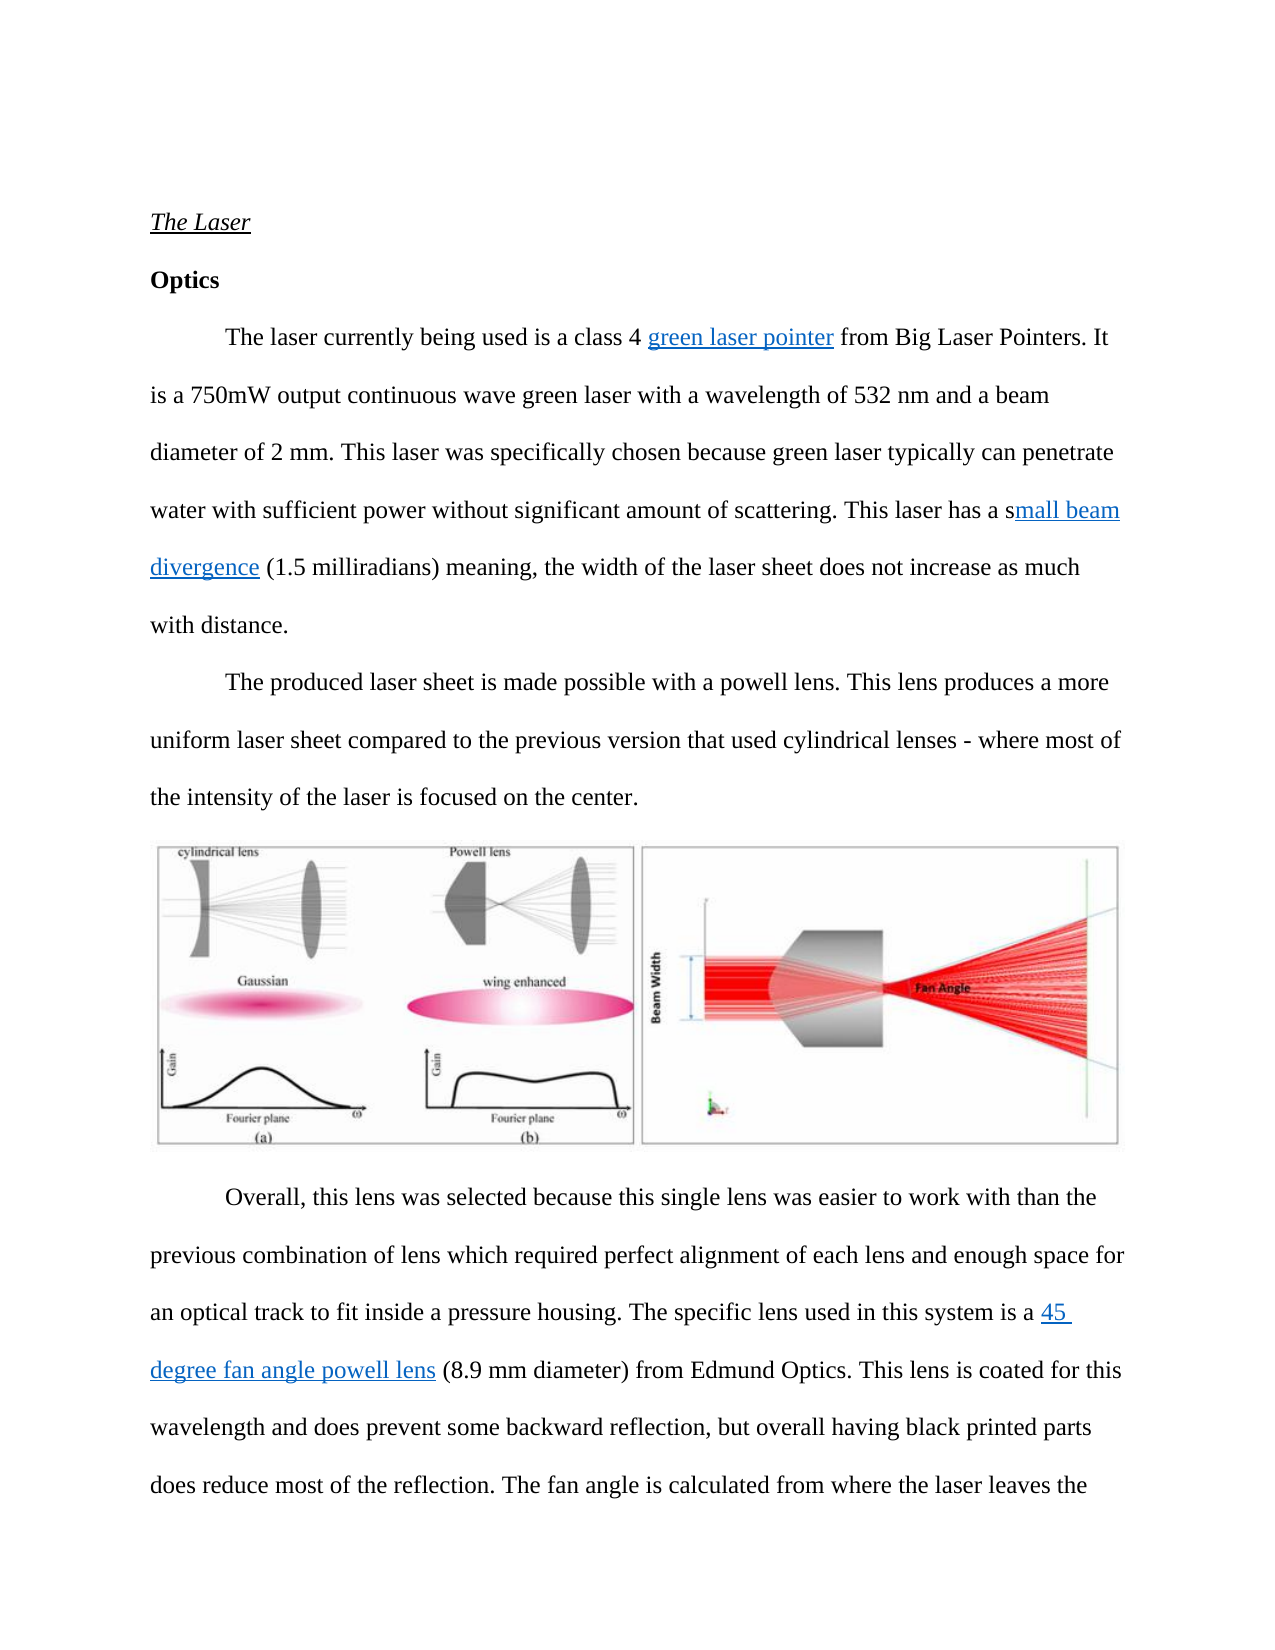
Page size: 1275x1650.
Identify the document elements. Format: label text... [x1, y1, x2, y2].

text The Laser [150, 207, 1125, 236]
picture [150, 840, 1125, 1152]
text The laser currently being used is a class 4 green laser pointer from Big Laser Pointers. It is a 750mW output continuous wave green laser with a wavelength of 532 nm and a beam diameter of 2 mm. This laser was specifically chosen because green laser typically can penetrate water with sufficient power without significant amount of scattering. This laser has a small beam divergence (1.5 milliradians) meaning, the width of the laser sheet does not increase as much with distance. [150, 322, 1125, 639]
text The produced laser sheet is made possible with a powell lens. This lens produces a more uniform laser sheet compared to the previous version that used cylindrical lenses - where most of the intensity of the laser is focused on the center. [150, 667, 1125, 811]
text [150, 1182, 1125, 1499]
text Optics [150, 265, 1125, 294]
